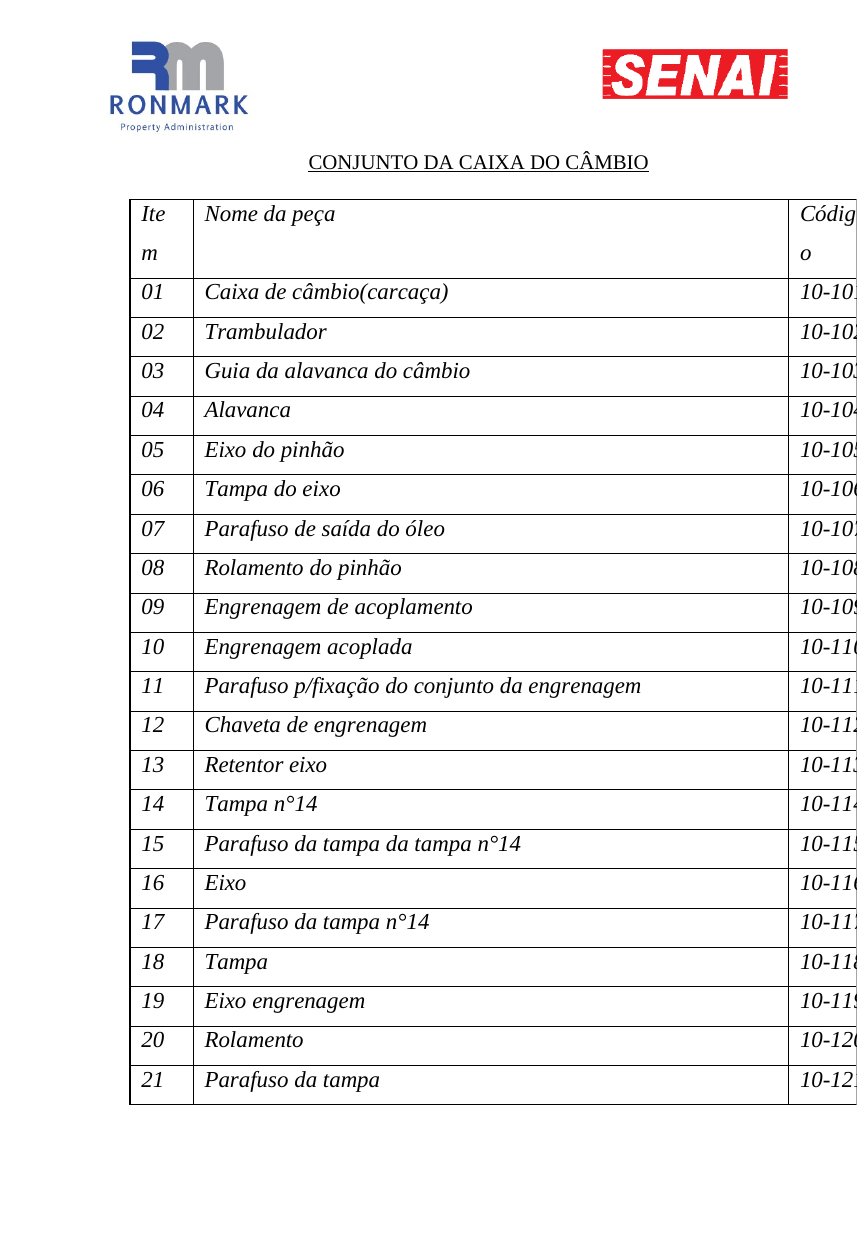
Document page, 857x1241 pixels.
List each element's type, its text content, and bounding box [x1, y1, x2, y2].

table_cell 10-105 [789, 436, 856, 474]
table_cell Engrenagem de acoplamento [194, 594, 788, 632]
table_cell Eixo do pinhão [194, 436, 788, 474]
table_cell Parafuso da tampa n°14 [194, 909, 788, 947]
table_cell 17 [131, 909, 193, 947]
table_cell 10 [131, 633, 193, 671]
table_cell Parafuso da tampa da tampa n°14 [194, 830, 788, 868]
table_cell 14 [131, 790, 193, 829]
table_cell Tampa do eixo [194, 475, 788, 514]
table_cell 10-104 [789, 397, 856, 435]
table_cell 11 [131, 672, 193, 711]
subtitle CONJUNTO DA CAIXA DO CÂMBIO [218, 150, 738, 174]
table_cell 09 [131, 594, 193, 632]
table_cell Engrenagem acoplada [194, 633, 788, 671]
table_cell 10-118 [789, 948, 856, 986]
table_cell Chaveta de engrenagem [194, 712, 788, 750]
table_cell 12 [131, 712, 193, 750]
table_cell 02 [131, 318, 193, 356]
table_cell 10-102 [789, 318, 856, 356]
table_cell 08 [131, 554, 193, 592]
table_cell 10-121 [789, 1066, 856, 1104]
table_cell Eixo [194, 869, 788, 907]
table_cell 10-111 [789, 672, 856, 711]
table_cell 21 [131, 1066, 193, 1104]
table_cell Eixo engrenagem [194, 987, 788, 1026]
table_cell 15 [131, 830, 193, 868]
table_cell 19 [131, 987, 193, 1026]
table_cell 01 [131, 279, 193, 317]
table_cell Parafuso da tampa [194, 1066, 788, 1104]
table_cell Retentor eixo [194, 751, 788, 789]
table_cell 10-101 [789, 279, 856, 317]
table_cell Trambulador [194, 318, 788, 356]
table_cell 10-110 [789, 633, 856, 671]
table_cell Rolamento [194, 1027, 788, 1065]
table_cell Parafuso p/fixação do conjunto da engrenagem [194, 672, 788, 711]
table_cell Tampa n°14 [194, 790, 788, 829]
table_cell 10-114 [789, 790, 856, 829]
table_cell 10-112 [789, 712, 856, 750]
table_cell 04 [131, 397, 193, 435]
table_cell 10-103 [789, 357, 856, 396]
table_cell 07 [131, 515, 193, 553]
table_cell 10-119 [789, 987, 856, 1026]
table_cell 10-116 [789, 869, 856, 907]
table_cell 18 [131, 948, 193, 986]
table_cell 10-115 [789, 830, 856, 868]
table_cell 10-107 [789, 515, 856, 553]
table_cell Parafuso de saída do óleo [194, 515, 788, 553]
table_cell 03 [131, 357, 193, 396]
picture [582, 45, 807, 102]
table_header Item [131, 200, 193, 277]
table_cell Guia da alavanca do câmbio [194, 357, 788, 396]
table_header Nome da peça [194, 200, 788, 277]
table_header Código [789, 200, 856, 277]
table_cell 10-109 [789, 594, 856, 632]
table_cell 06 [131, 475, 193, 514]
picture [97, 29, 261, 138]
table_cell Tampa [194, 948, 788, 986]
table_cell 13 [131, 751, 193, 789]
table_cell Rolamento do pinhão [194, 554, 788, 592]
table_cell 10-113 [789, 751, 856, 789]
table_cell 10-108 [789, 554, 856, 592]
table_cell 10-120 [789, 1027, 856, 1065]
table_cell 10-106 [789, 475, 856, 514]
table_cell 16 [131, 869, 193, 907]
table_cell 20 [131, 1027, 193, 1065]
table_cell 10-117 [789, 909, 856, 947]
table_cell 05 [131, 436, 193, 474]
table_cell Caixa de câmbio(carcaça) [194, 279, 788, 317]
table_cell Alavanca [194, 397, 788, 435]
